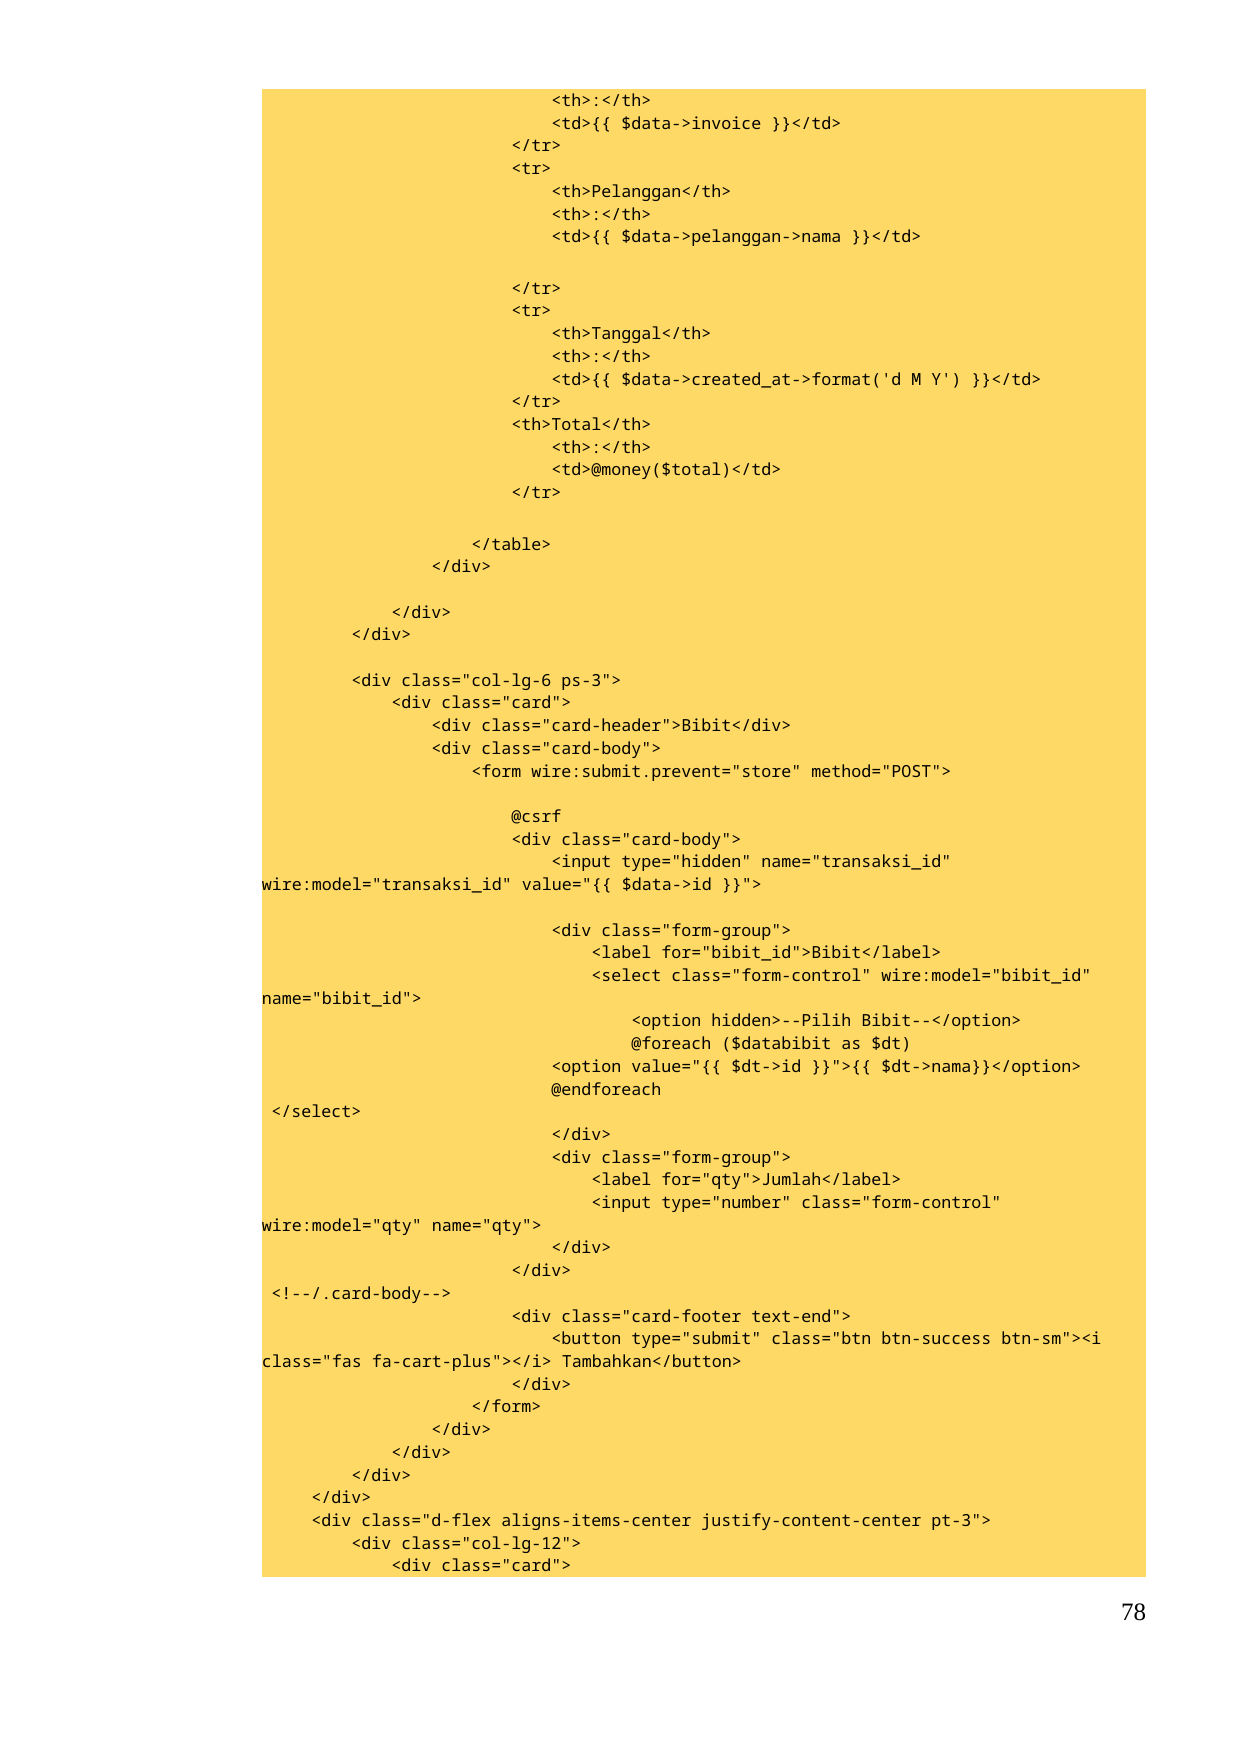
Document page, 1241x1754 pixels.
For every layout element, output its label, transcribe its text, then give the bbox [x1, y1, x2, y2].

text </div> [262, 1463, 1146, 1486]
text </select> [262, 1100, 1146, 1123]
text <td>{{ $data->invoice }}</td> [262, 111, 1146, 134]
text <th>:</th> [262, 344, 1146, 367]
text </div> [262, 623, 1146, 646]
text <div class="card-footer text-end"> [262, 1304, 1146, 1327]
text <div class="form-group"> [262, 918, 1146, 941]
text <div class="col-lg-12"> [262, 1531, 1146, 1554]
text <th>:</th> [262, 435, 1146, 458]
text <div class="col-lg-6 ps-3"> [262, 668, 1146, 691]
text </form> [262, 1395, 1146, 1418]
text <div class="card"> [262, 1554, 1146, 1577]
text </div> [262, 1372, 1146, 1395]
text <td>{{ $data->created_at->format('d M Y') }}</td> [262, 367, 1146, 390]
text <div class="card"> [262, 691, 1146, 714]
text </tr> [262, 276, 1146, 299]
text <div class="form-group"> [262, 1145, 1146, 1168]
text <tr> [262, 299, 1146, 322]
text </div> [262, 1441, 1146, 1463]
text <th>Total</th> [262, 413, 1146, 435]
text <!--/.card-body--> [262, 1282, 1146, 1304]
text </div> [262, 600, 1146, 623]
text <div class="d-flex aligns-items-center justify-content-center pt-3"> [262, 1509, 1146, 1531]
text </div> [262, 555, 1146, 578]
text @csrf [262, 805, 1146, 827]
text </div> [262, 1418, 1146, 1441]
text <button type="submit" class="btn btn-success btn-sm"><i class="fas fa-cart-plus"></i> Tambahkan</button> [262, 1327, 1146, 1372]
text </div> [262, 1123, 1146, 1145]
text <tr> [262, 157, 1146, 179]
text <option value="{{ $dt->id }}">{{ $dt->nama}}</option> [262, 1054, 1146, 1077]
text <div class="card-header">Bibit</div> [262, 714, 1146, 737]
text <div class="card-body"> [262, 827, 1146, 850]
text <td>@money($total)</td> [262, 458, 1146, 481]
text <th>Tanggal</th> [262, 322, 1146, 344]
text <input type="number" class="form-control" wire:model="qty" name="qty"> [262, 1191, 1146, 1236]
text <th>:</th> [262, 89, 1146, 111]
text </div> [262, 1236, 1146, 1259]
text <label for="bibit_id">Bibit</label> [262, 941, 1146, 964]
text </table> [262, 532, 1146, 555]
text </tr> [262, 134, 1146, 157]
text </div> [262, 1259, 1146, 1282]
text @foreach ($databibit as $dt) [262, 1032, 1146, 1054]
text </tr> [262, 481, 1146, 503]
text <th>Pelanggan</th> [262, 179, 1146, 202]
text <th>:</th> [262, 202, 1146, 225]
text </div> [262, 1486, 1146, 1509]
text <option hidden>--Pilih Bibit--</option> [262, 1009, 1146, 1032]
text <div class="card-body"> [262, 737, 1146, 759]
text <label for="qty">Jumlah</label> [262, 1168, 1146, 1191]
text @endforeach [262, 1077, 1146, 1100]
text <td>{{ $data->pelanggan->nama }}</td> [262, 225, 1146, 248]
text <form wire:submit.prevent="store" method="POST"> [262, 759, 1146, 782]
text <select class="form-control" wire:model="bibit_id" name="bibit_id"> [262, 964, 1146, 1009]
text </tr> [262, 390, 1146, 413]
text <input type="hidden" name="transaksi_id" wire:model="transaksi_id" value="{{ $data->id }}"> [262, 850, 1146, 896]
